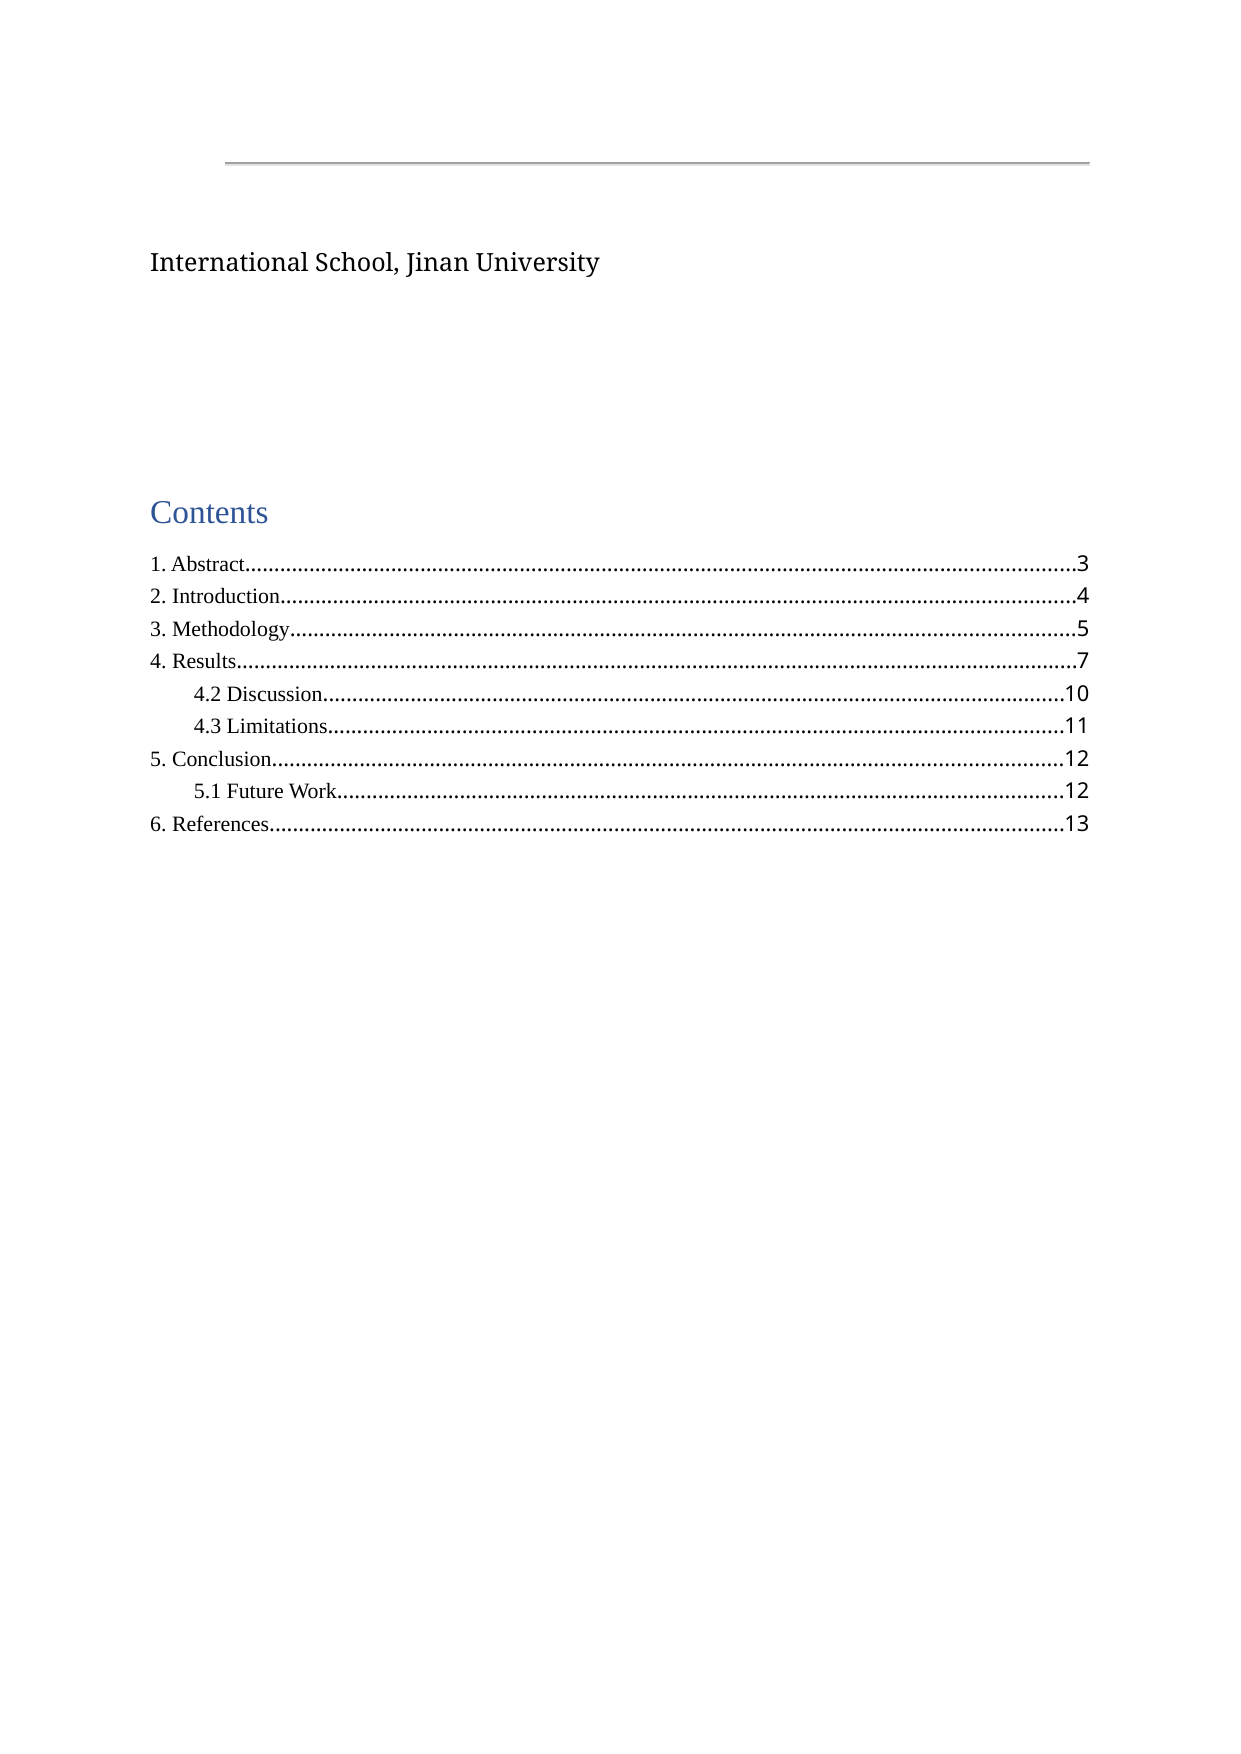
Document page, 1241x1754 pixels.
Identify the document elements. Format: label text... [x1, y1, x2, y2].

text International School, Jinan University [150, 229, 1090, 294]
